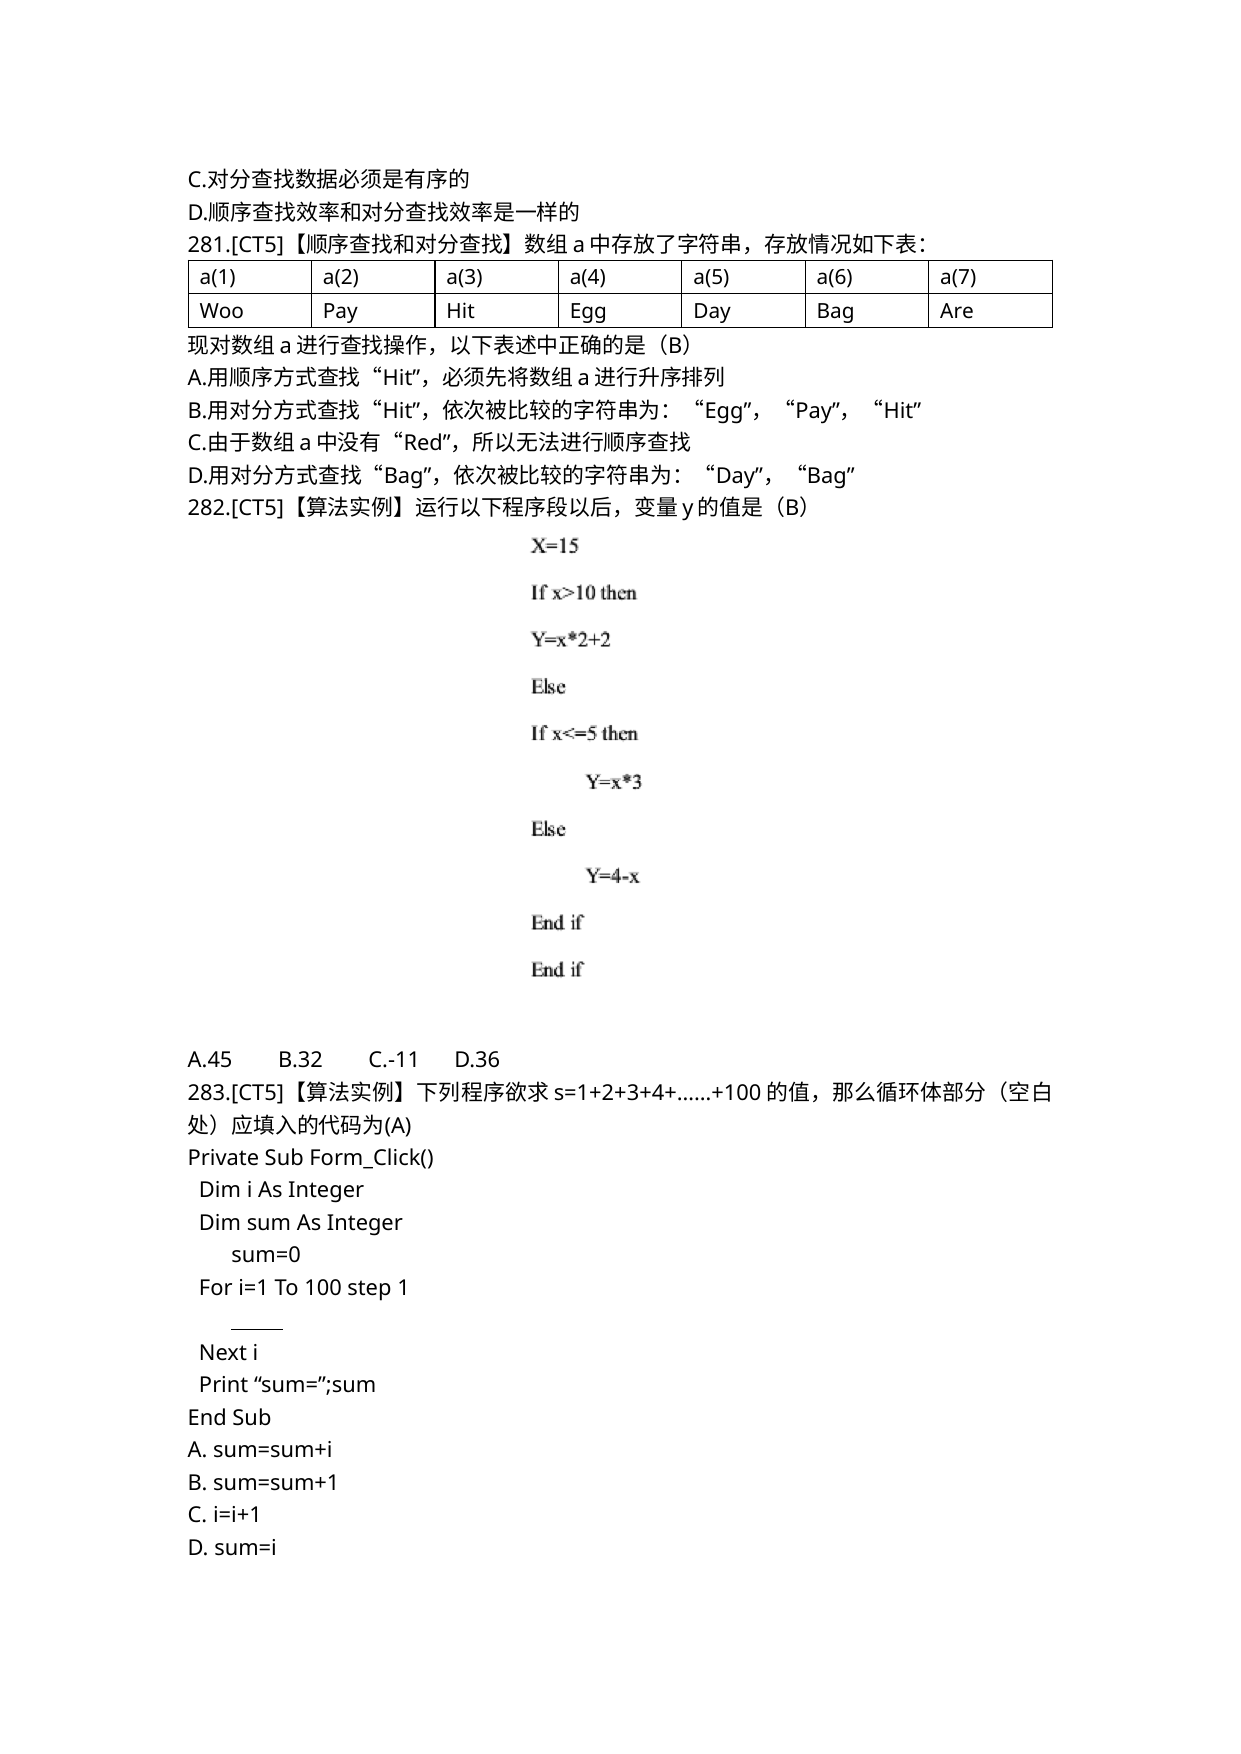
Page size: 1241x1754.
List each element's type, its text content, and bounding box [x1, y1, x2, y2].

text Print “sum=”;sum [187, 1368, 1053, 1400]
table_header a(3) [436, 261, 558, 293]
table_header a(5) [682, 261, 805, 293]
text A.45 B.32 C.-11 D.36 [187, 1043, 1053, 1075]
table_cell Egg [559, 294, 681, 327]
text C.由于数组a中没有“Red”，所以无法进行顺序查找 [187, 425, 1053, 458]
table_header a(1) [189, 261, 311, 293]
table_header a(7) [929, 261, 1052, 293]
text C.对分查找数据必须是有序的 [187, 162, 1053, 194]
table_header a(2) [312, 261, 434, 293]
table_cell Bag [806, 294, 928, 327]
text B.用对分方式查找“Hit”，依次被比较的字符串为：“Egg”，“Pay”，“Hit” [187, 393, 1053, 425]
table_header a(4) [559, 261, 681, 293]
text For i=1 To 100 step 1 [187, 1270, 1053, 1303]
text D.顺序查找效率和对分查找效率是一样的 [187, 194, 1053, 227]
text 现对数组a进行查找操作，以下表述中正确的是（B） [187, 328, 1053, 360]
text D.用对分方式查找“Bag”，依次被比较的字符串为：“Day”，“Bag” [187, 458, 1053, 490]
text 283.[CT5]【算法实例】下列程序欲求s=1+2+3+4+……+100的值，那么循环体部分（空白处）应填入的代码为(A) [187, 1075, 1053, 1140]
text A.用顺序方式查找“Hit”，必须先将数组a进行升序排列 [187, 360, 1053, 393]
text B. sum=sum+1 [187, 1465, 1053, 1498]
text Dim i As Integer [187, 1173, 1053, 1205]
text D. sum=i [187, 1530, 1053, 1563]
text 282.[CT5]【算法实例】运行以下程序段以后，变量y的值是（B） [187, 490, 1053, 523]
picture [513, 522, 728, 1014]
table_cell Hit [436, 294, 558, 327]
text A. sum=sum+i [187, 1433, 1053, 1465]
table_cell Woo [189, 294, 311, 327]
table_cell Day [682, 294, 805, 327]
text C. i=i+1 [187, 1498, 1053, 1530]
table_cell Pay [312, 294, 434, 327]
text Next i [187, 1335, 1053, 1368]
text Dim sum As Integer [187, 1205, 1053, 1238]
text sum=0 [187, 1238, 1053, 1270]
table_header a(6) [806, 261, 928, 293]
table_cell Are [929, 294, 1052, 327]
text Private Sub Form_Click() [187, 1140, 1053, 1173]
text 281.[CT5]【顺序查找和对分查找】数组a中存放了字符串，存放情况如下表： [187, 227, 1053, 259]
text End Sub [187, 1400, 1053, 1433]
